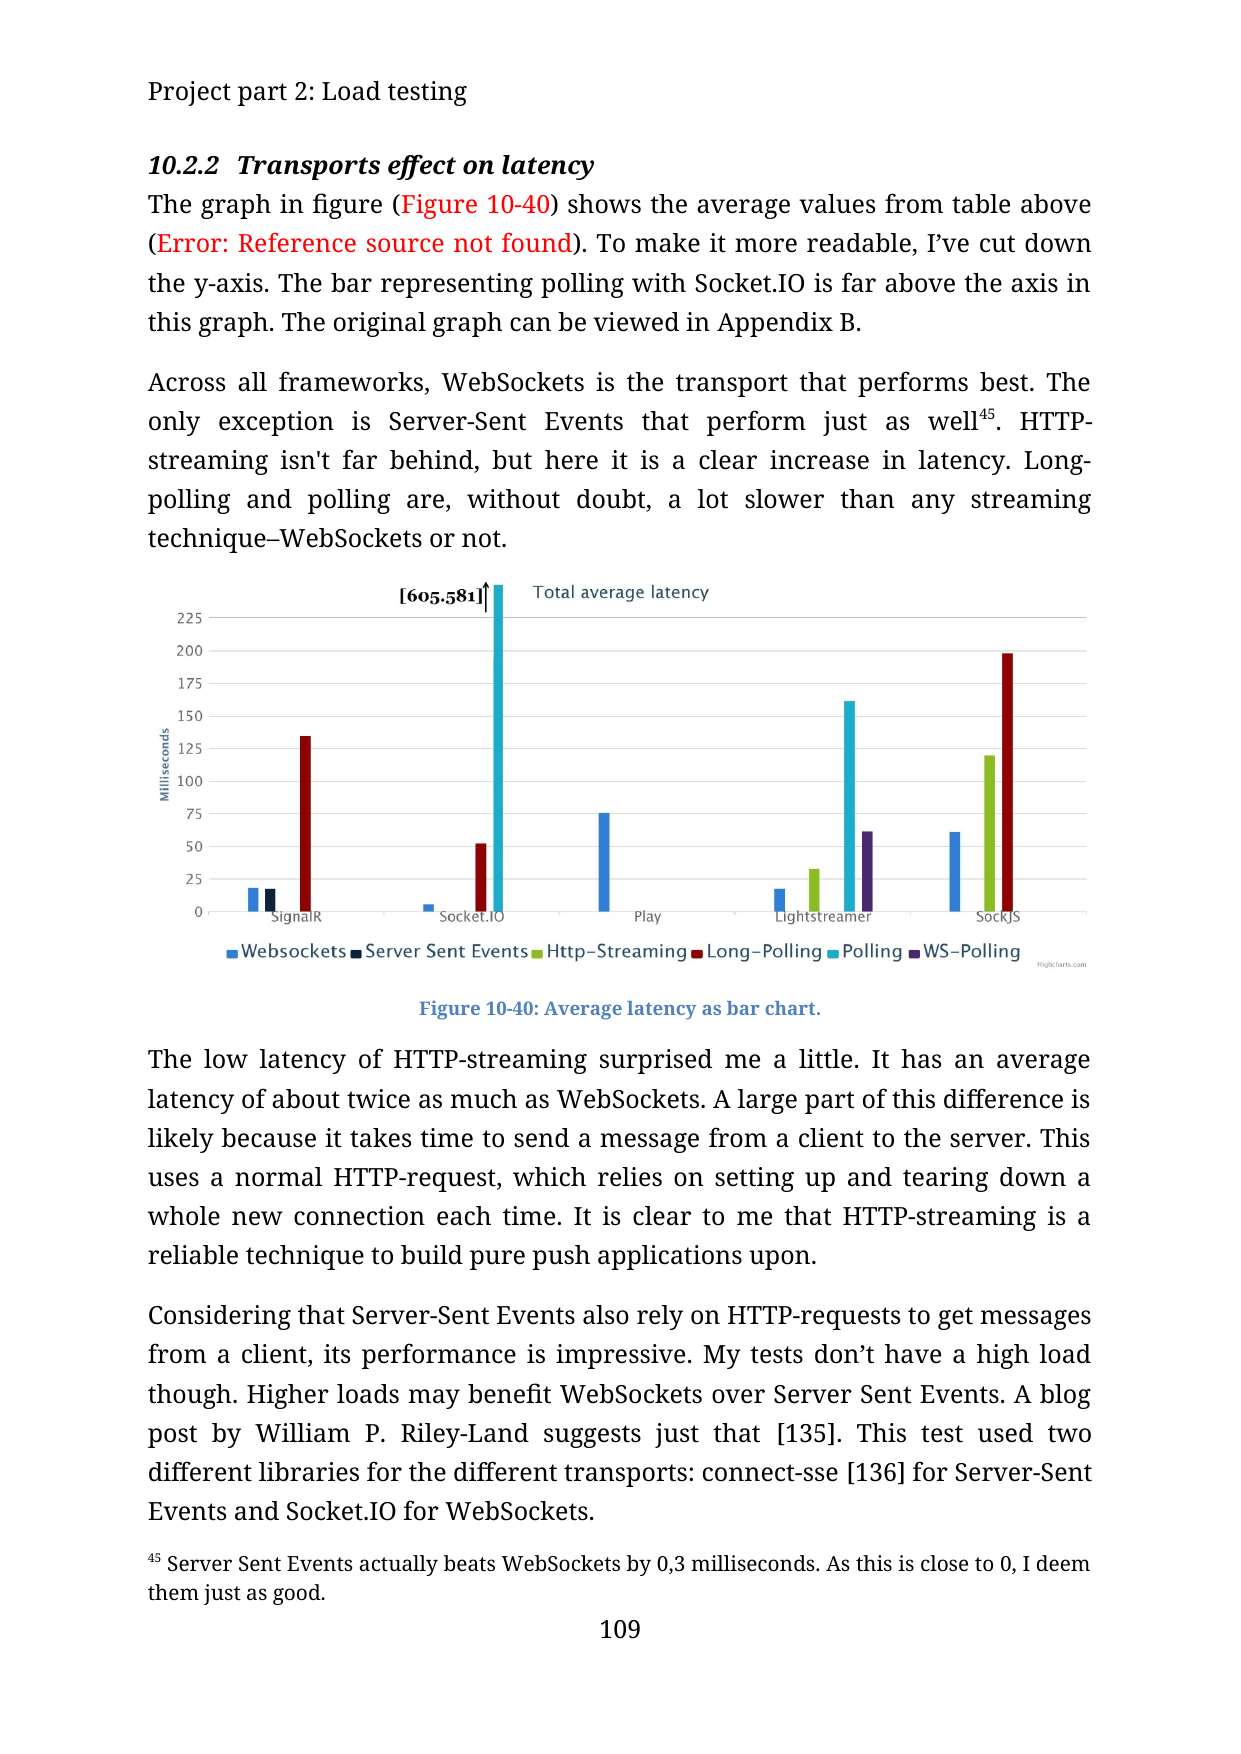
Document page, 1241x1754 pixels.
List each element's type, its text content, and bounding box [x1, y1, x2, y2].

text Across all frameworks, WebSockets is the transport that performs best. The only exception is Server-Sent Events that perform just as well. HTTP-streaming isn't far behind, but here it is a clear increase in latency. Long-polling and polling are, without doubt, a lot slower than any streaming technique–WebSockets or not. [148, 364, 1092, 555]
text The low latency of HTTP-streaming surprised me a little. It has an average latency of about twice as much as WebSockets. A large part of this difference is likely because it takes time to send a message from a client to the server. This uses a normal HTTP-request, which relies on setting up and tearing down a whole new connection each time. It is clear to me that HTTP-streaming is a reliable technique to build pure push applications upon. [148, 1042, 1092, 1272]
subtitle Transports effect on latency [148, 148, 1092, 182]
picture [147, 581, 1093, 970]
text Considering that Server-Sent Events also rely on HTTP-requests to get messages from a client, its performance is impressive. My tests don’t have a high load though. Higher loads may benefit WebSockets over Server Sent Events. A blog post by William P. Riley-Land suggests just that [135]. This test used two different libraries for the different transports: connect-sse [136] for Server-Sent Events and Socket.IO for WebSockets. [148, 1298, 1092, 1528]
